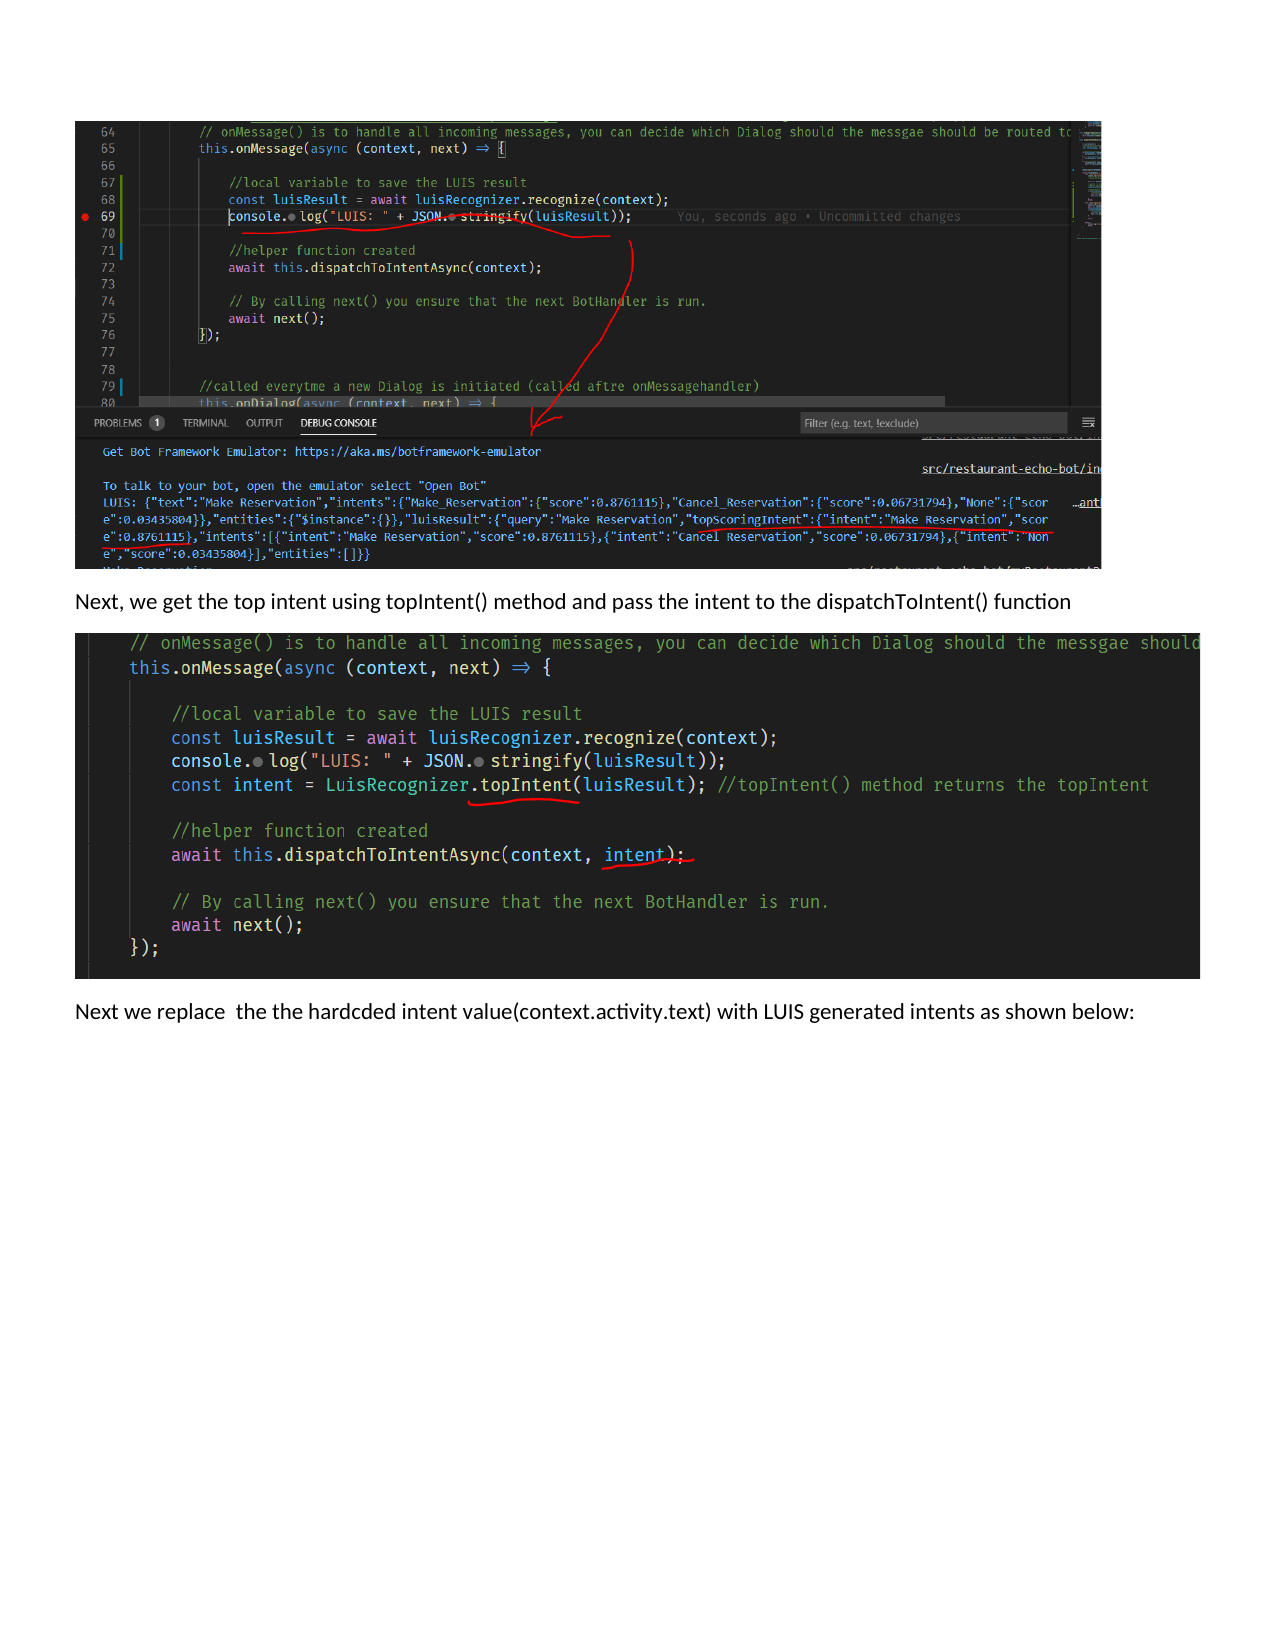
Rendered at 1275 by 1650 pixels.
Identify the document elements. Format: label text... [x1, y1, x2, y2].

text Next we replace the the hardcded intent value(context.activity.text) with LUIS generated intents as shown below: [75, 997, 1200, 1025]
picture [75, 633, 1200, 979]
picture [75, 121, 1102, 569]
text Next, we get the top intent using topIntent() method and pass the intent to the dispatchToIntent() function [75, 587, 1200, 615]
